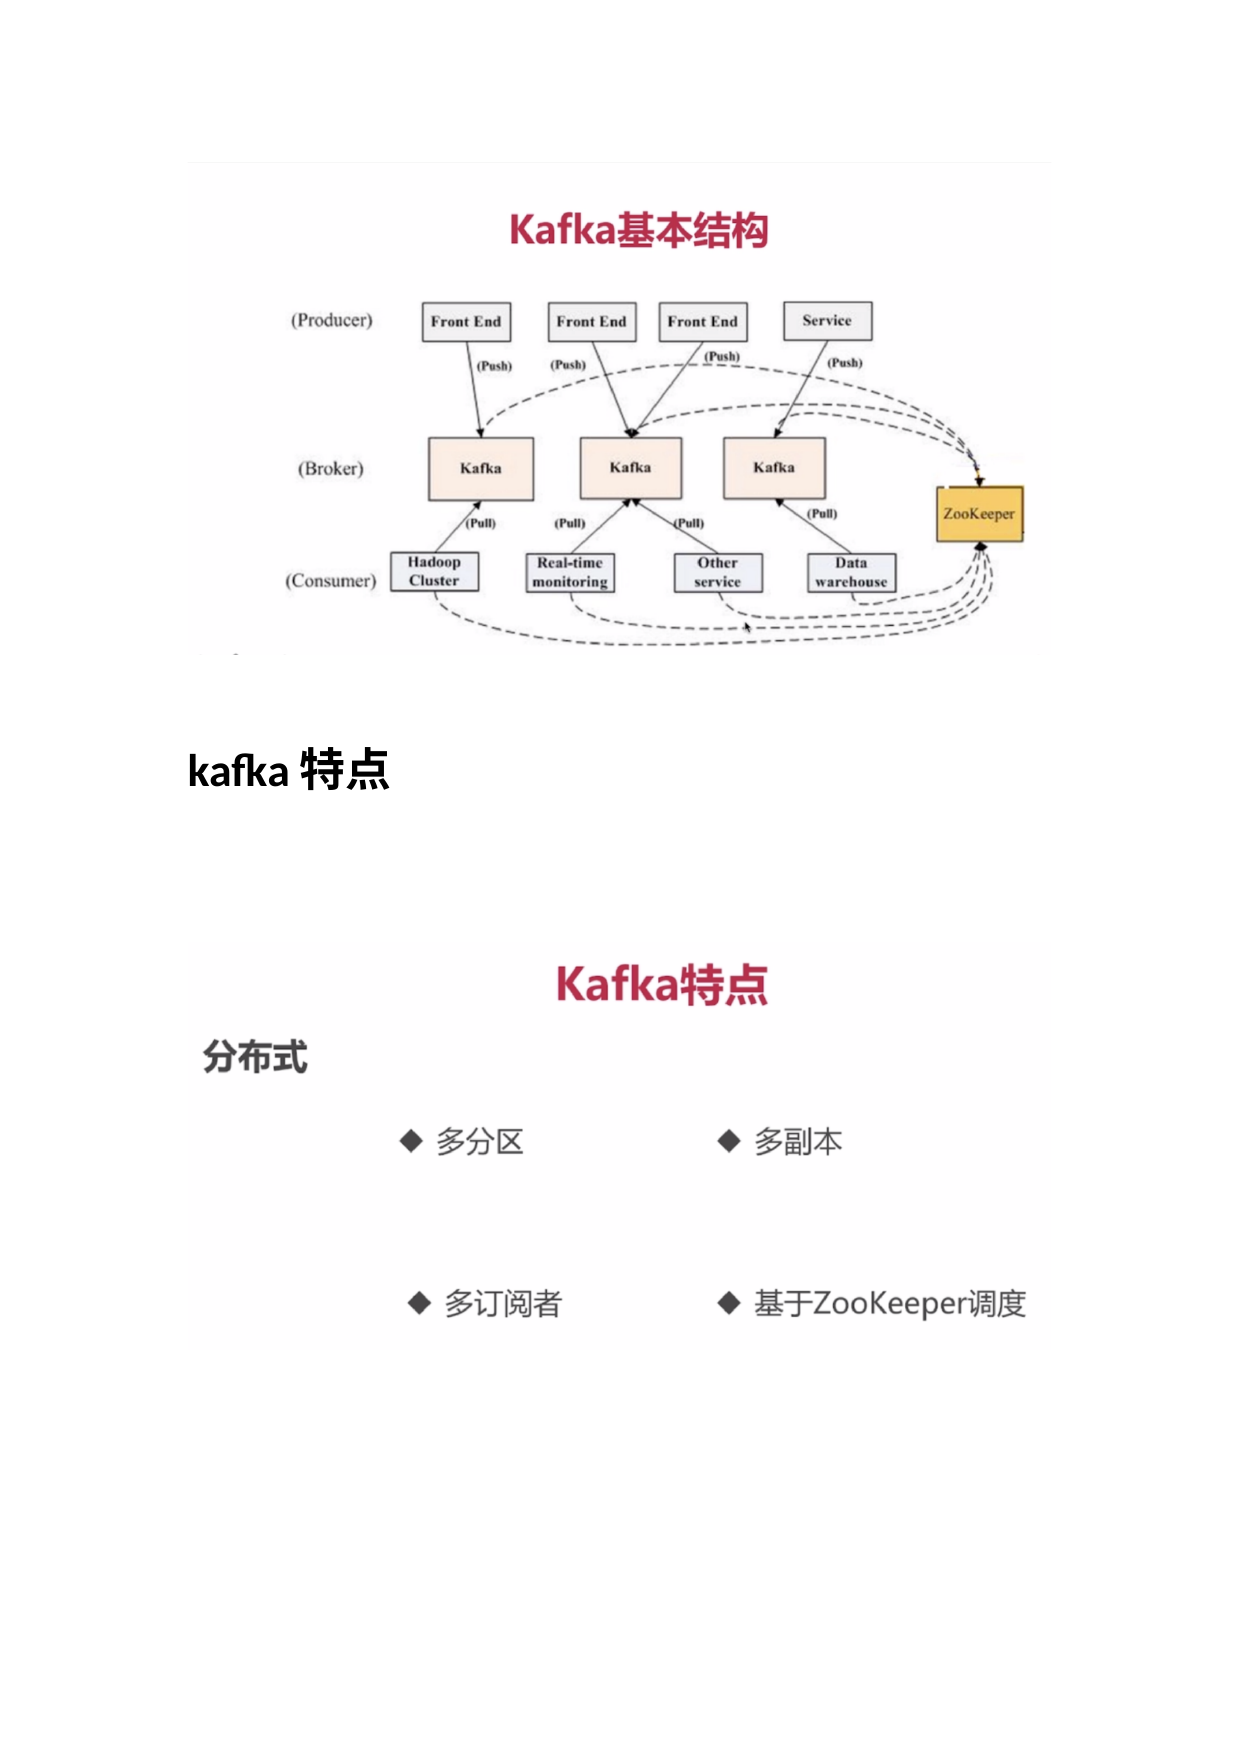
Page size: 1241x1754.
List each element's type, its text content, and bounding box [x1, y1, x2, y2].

picture [187, 162, 1052, 655]
subtitle kafka特点 [187, 717, 1053, 815]
picture [187, 942, 1052, 1350]
